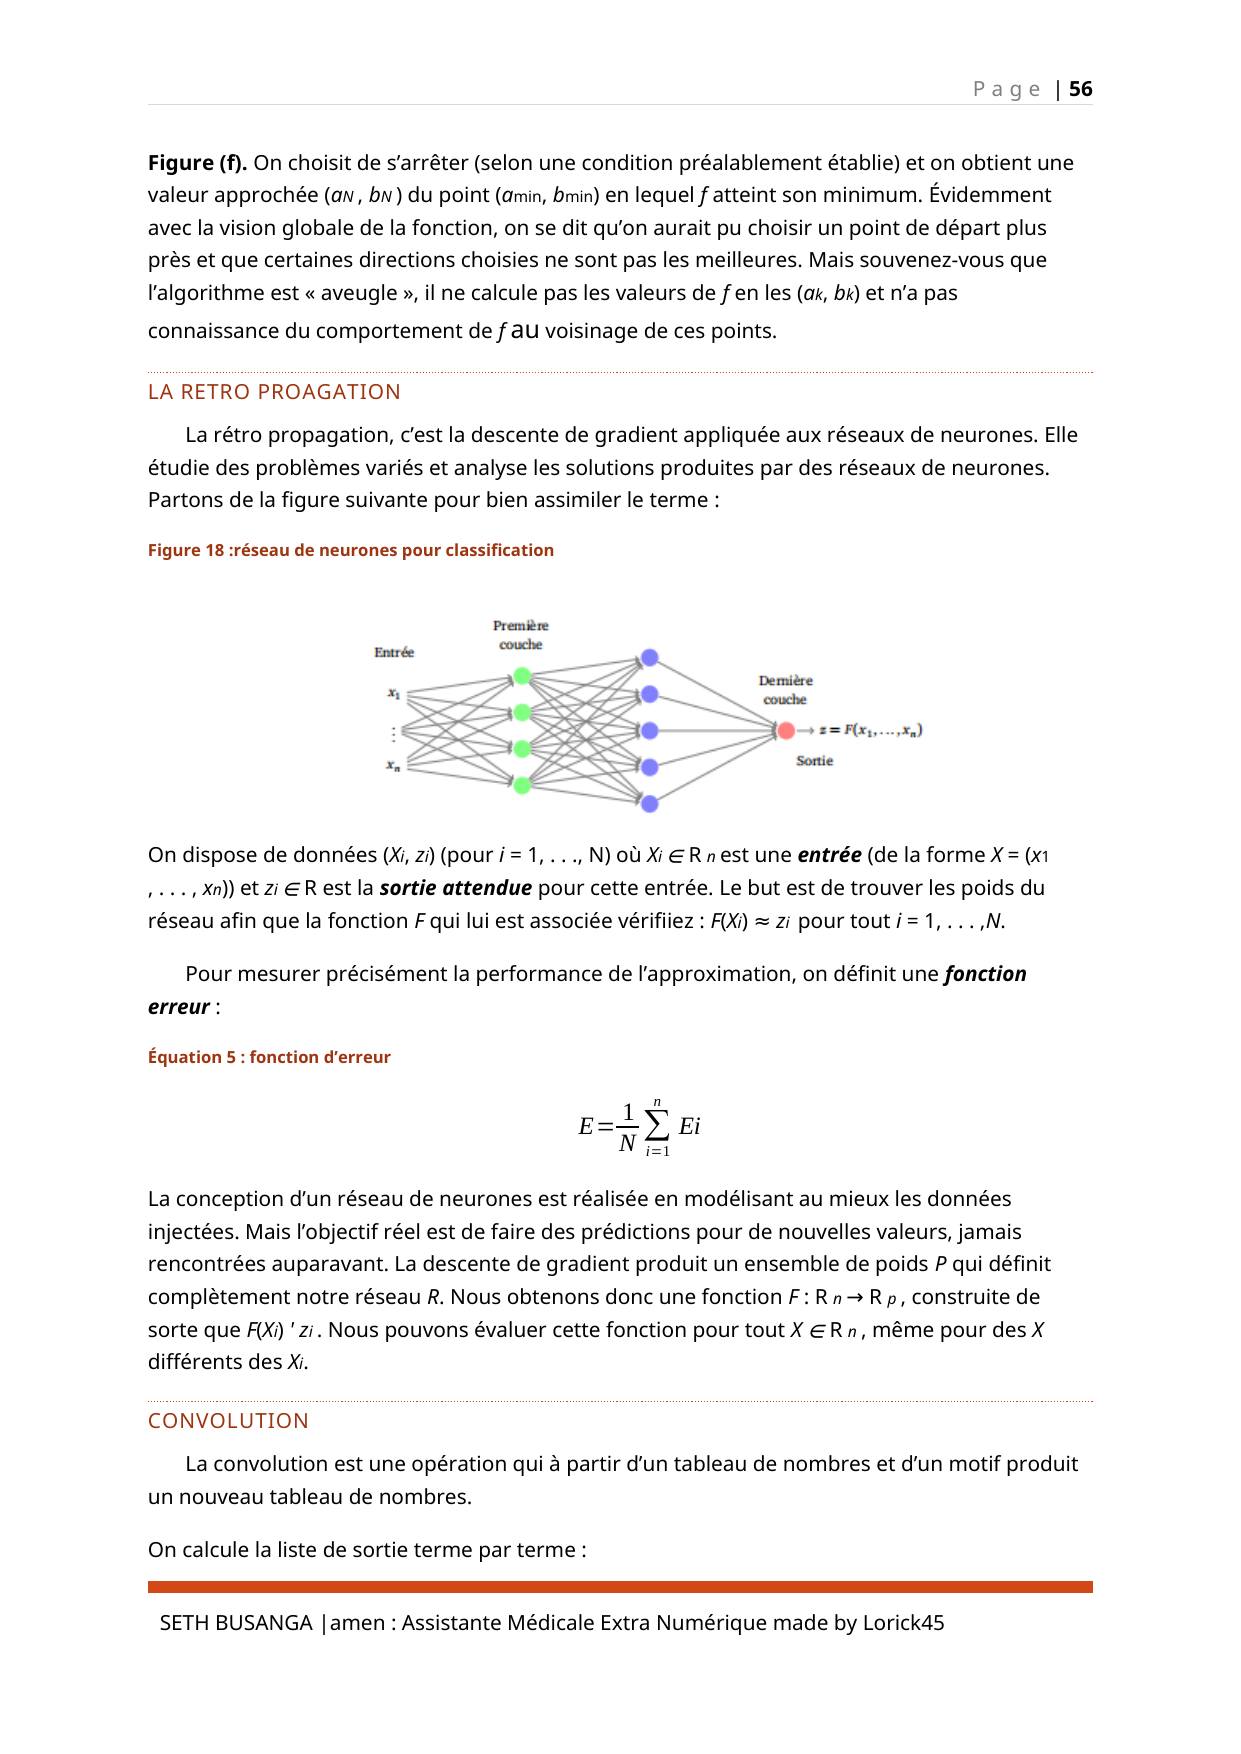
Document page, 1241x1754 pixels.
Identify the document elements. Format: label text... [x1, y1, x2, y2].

text On calcule la liste de sortie terme par terme : [148, 1536, 1093, 1564]
text La rétro propagation, c’est la descente de gradient appliquée aux réseaux de neurones. Elle étudie des problèmes variés et analyse les solutions produites par des réseaux de neurones. Partons de la figure suivante pour bien assimiler le terme : [148, 420, 1093, 514]
text Pour mesurer précisément la performance de l’approximation, on définit une fonction erreur : [148, 959, 1093, 1020]
text On dispose de données (Xi, zi) (pour i = 1, . . ., N) où Xi ∈ R n est une entrée (de la forme X = (x1 , . . . , xn)) et zi ∈ R est la sortie attendue pour cette entrée. Le but est de trouver les poids du réseau afin que la fonction F qui lui est associée vérifiiez : F(Xi) ≈ zi pour tout i = 1, . . . ,N. [148, 841, 1093, 934]
picture [295, 585, 986, 816]
subtitle La retro proagation [148, 372, 1093, 406]
text Figure 18 :réseau de neurones pour classification [148, 539, 1093, 562]
text La conception d’un réseau de neurones est réalisée en modélisant au mieux les données injectées. Mais l’objectif réel est de faire des prédictions pour de nouvelles valeurs, jamais rencontrées auparavant. La descente de gradient produit un ensemble de poids P qui définit complètement notre réseau R. Nous obtenons donc une fonction F : R n → R p , construite de sorte que F(Xi) ' zi . Nous pouvons évaluer cette fonction pour tout X ∈ R n , même pour des X différents des Xi. [148, 1184, 1093, 1376]
text Équation 5 : fonction d’erreur [148, 1045, 1093, 1068]
text Figure (f). On choisit de s’arrêter (selon une condition préalablement établie) et on obtient une valeur approchée (aN , bN ) du point (amin, bmin) en lequel f atteint son minimum. Évidemment avec la vision globale de la fonction, on se dit qu’on aurait pu choisir un point de départ plus près et que certaines directions choisies ne sont pas les meilleures. Mais souvenez-vous que l’algorithme est « aveugle », il ne calcule pas les valeurs de f en les (ak, bk) et n’a pas connaissance du comportement de f au voisinage de ces points. [148, 148, 1093, 346]
subtitle Convolution [148, 1401, 1093, 1435]
text La convolution est une opération qui à partir d’un tableau de nombres et d’un motif produit un nouveau tableau de nombres. [148, 1449, 1093, 1511]
